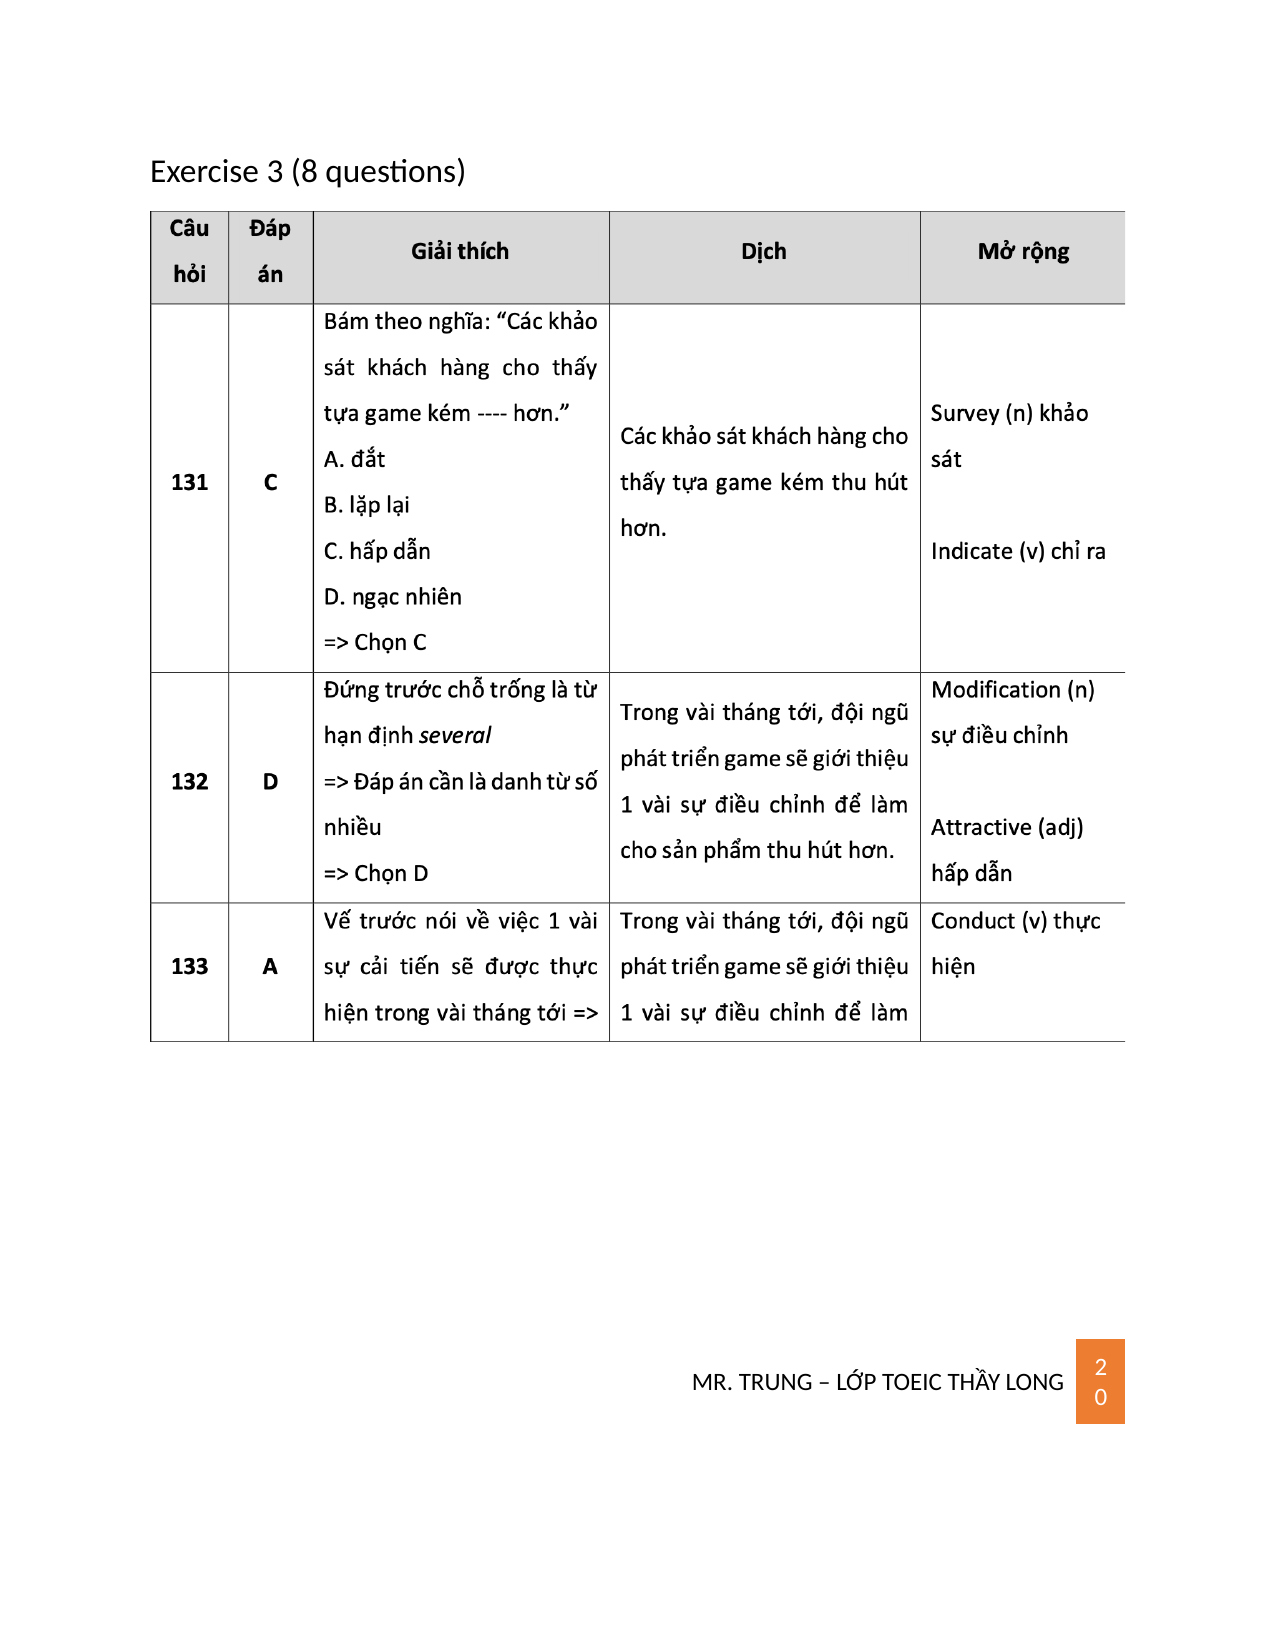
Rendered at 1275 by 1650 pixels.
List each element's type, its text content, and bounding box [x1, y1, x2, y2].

picture [150, 211, 1125, 1042]
text Exercise 3 (8 questions) [150, 150, 1125, 191]
